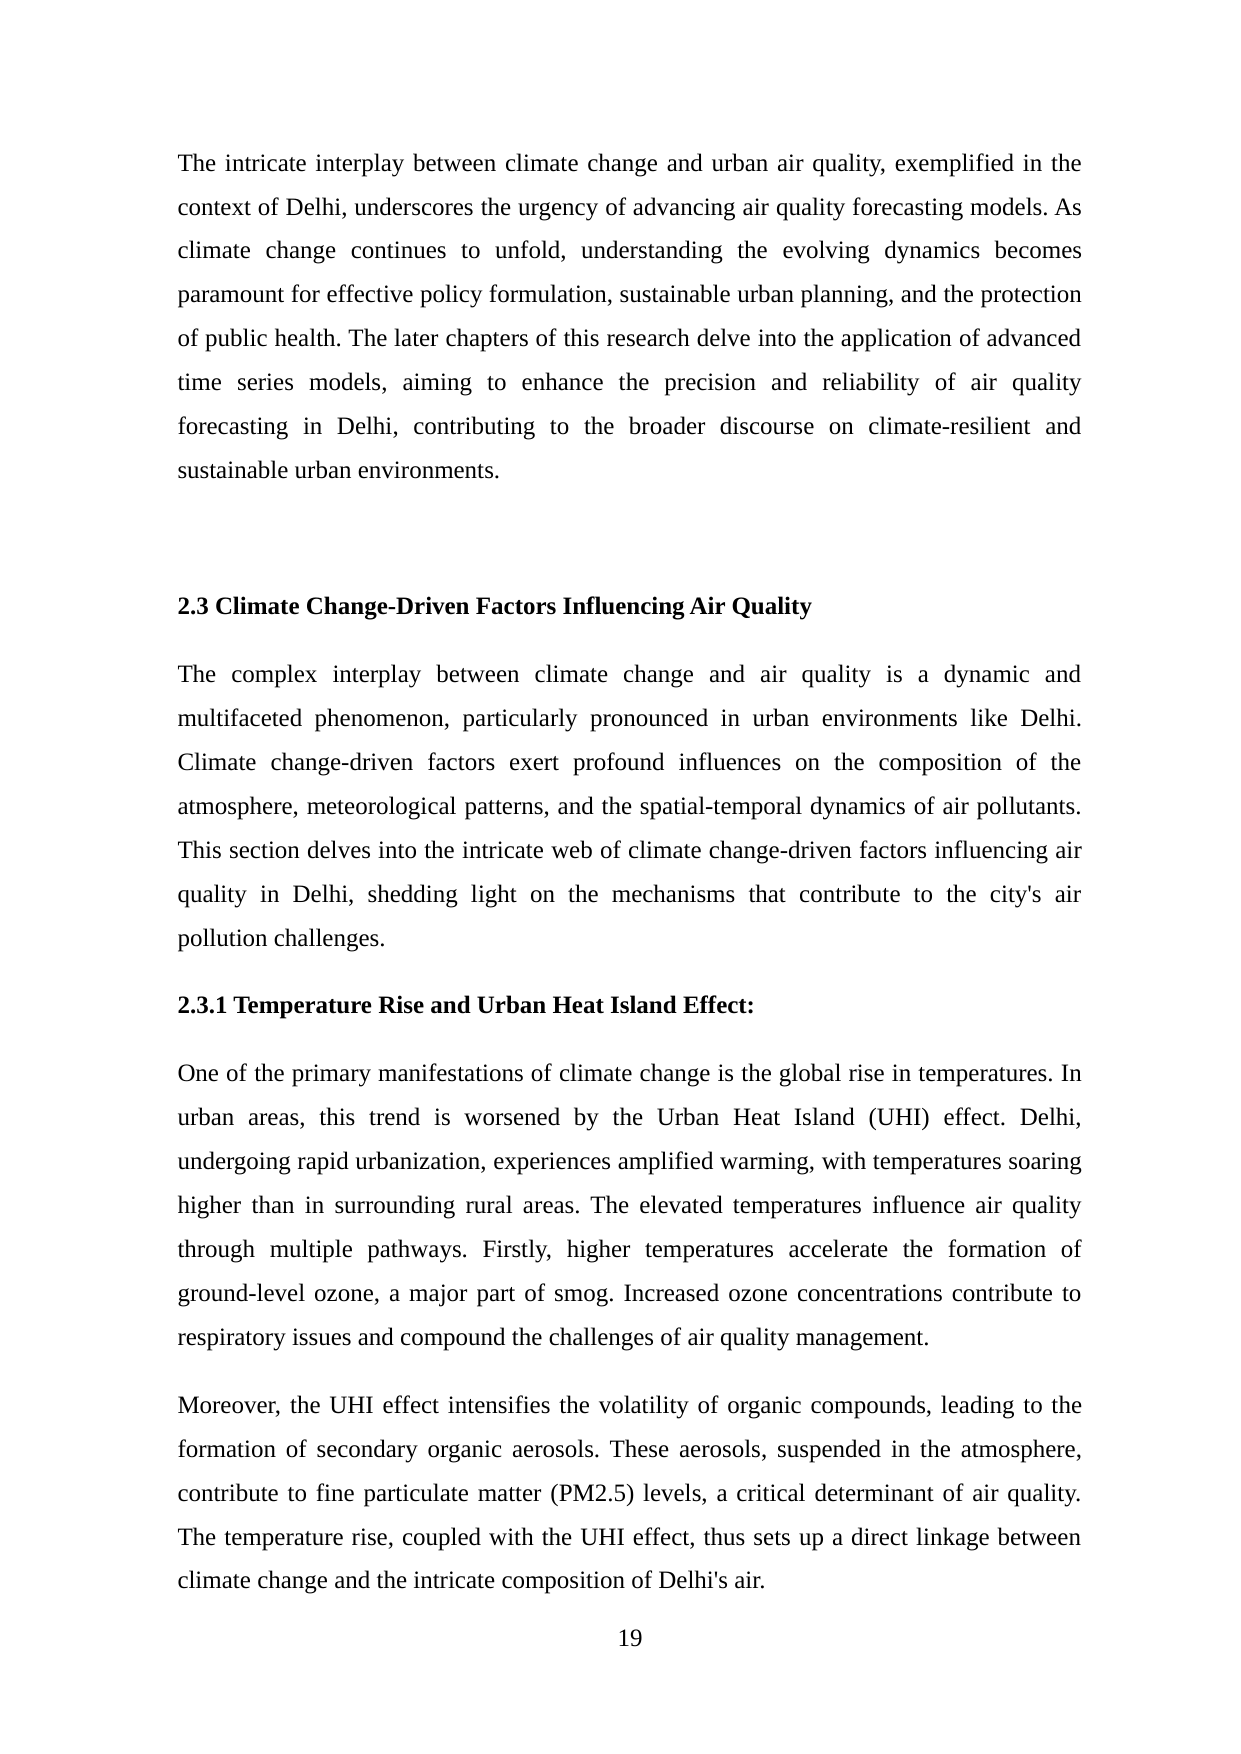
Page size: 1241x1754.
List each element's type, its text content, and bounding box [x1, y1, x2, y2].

text Moreover, the UHI effect intensifies the volatility of organic compounds, leading to the formation of secondary organic aerosols. These aerosols, suspended in the atmosphere, contribute to fine particulate matter (PM2.5) levels, a critical determinant of air quality. The temperature rise, coupled with the UHI effect, thus sets up a direct linkage between climate change and the intricate composition of Delhi's air. [177, 1390, 1083, 1594]
text 2.3.1 Temperature Rise and Urban Heat Island Effect: [177, 990, 1083, 1019]
text 2.3 Climate Change-Driven Factors Influencing Air Quality [177, 591, 1083, 620]
text One of the primary manifestations of climate change is the global rise in temperatures. In urban areas, this trend is worsened by the Urban Heat Island (UHI) effect. Delhi, undergoing rapid urbanization, experiences amplified warming, with temperatures soaring higher than in surrounding rural areas. The elevated temperatures influence air quality through multiple pathways. Firstly, higher temperatures accelerate the formation of ground-level ozone, a major part of smog. Increased ozone concentrations contribute to respiratory issues and compound the challenges of air quality management. [177, 1058, 1083, 1351]
text The complex interplay between climate change and air quality is a dynamic and multifaceted phenomenon, particularly pronounced in urban environments like Delhi. Climate change-driven factors exert profound influences on the composition of the atmosphere, meteorological patterns, and the spatial-temporal dynamics of air pollutants. This section delves into the intricate web of climate change-driven factors influencing air quality in Delhi, shedding light on the mechanisms that contribute to the city's air pollution challenges. [177, 659, 1083, 951]
text The intricate interplay between climate change and urban air quality, exemplified in the context of Delhi, underscores the urgency of advancing air quality forecasting models. As climate change continues to unfold, understanding the evolving dynamics becomes paramount for effective policy formulation, sustainable urban planning, and the protection of public health. The later chapters of this research delve into the application of advanced time series models, aiming to enhance the precision and reliability of air quality forecasting in Delhi, contributing to the broader discourse on climate-resilient and sustainable urban environments. [177, 148, 1083, 484]
